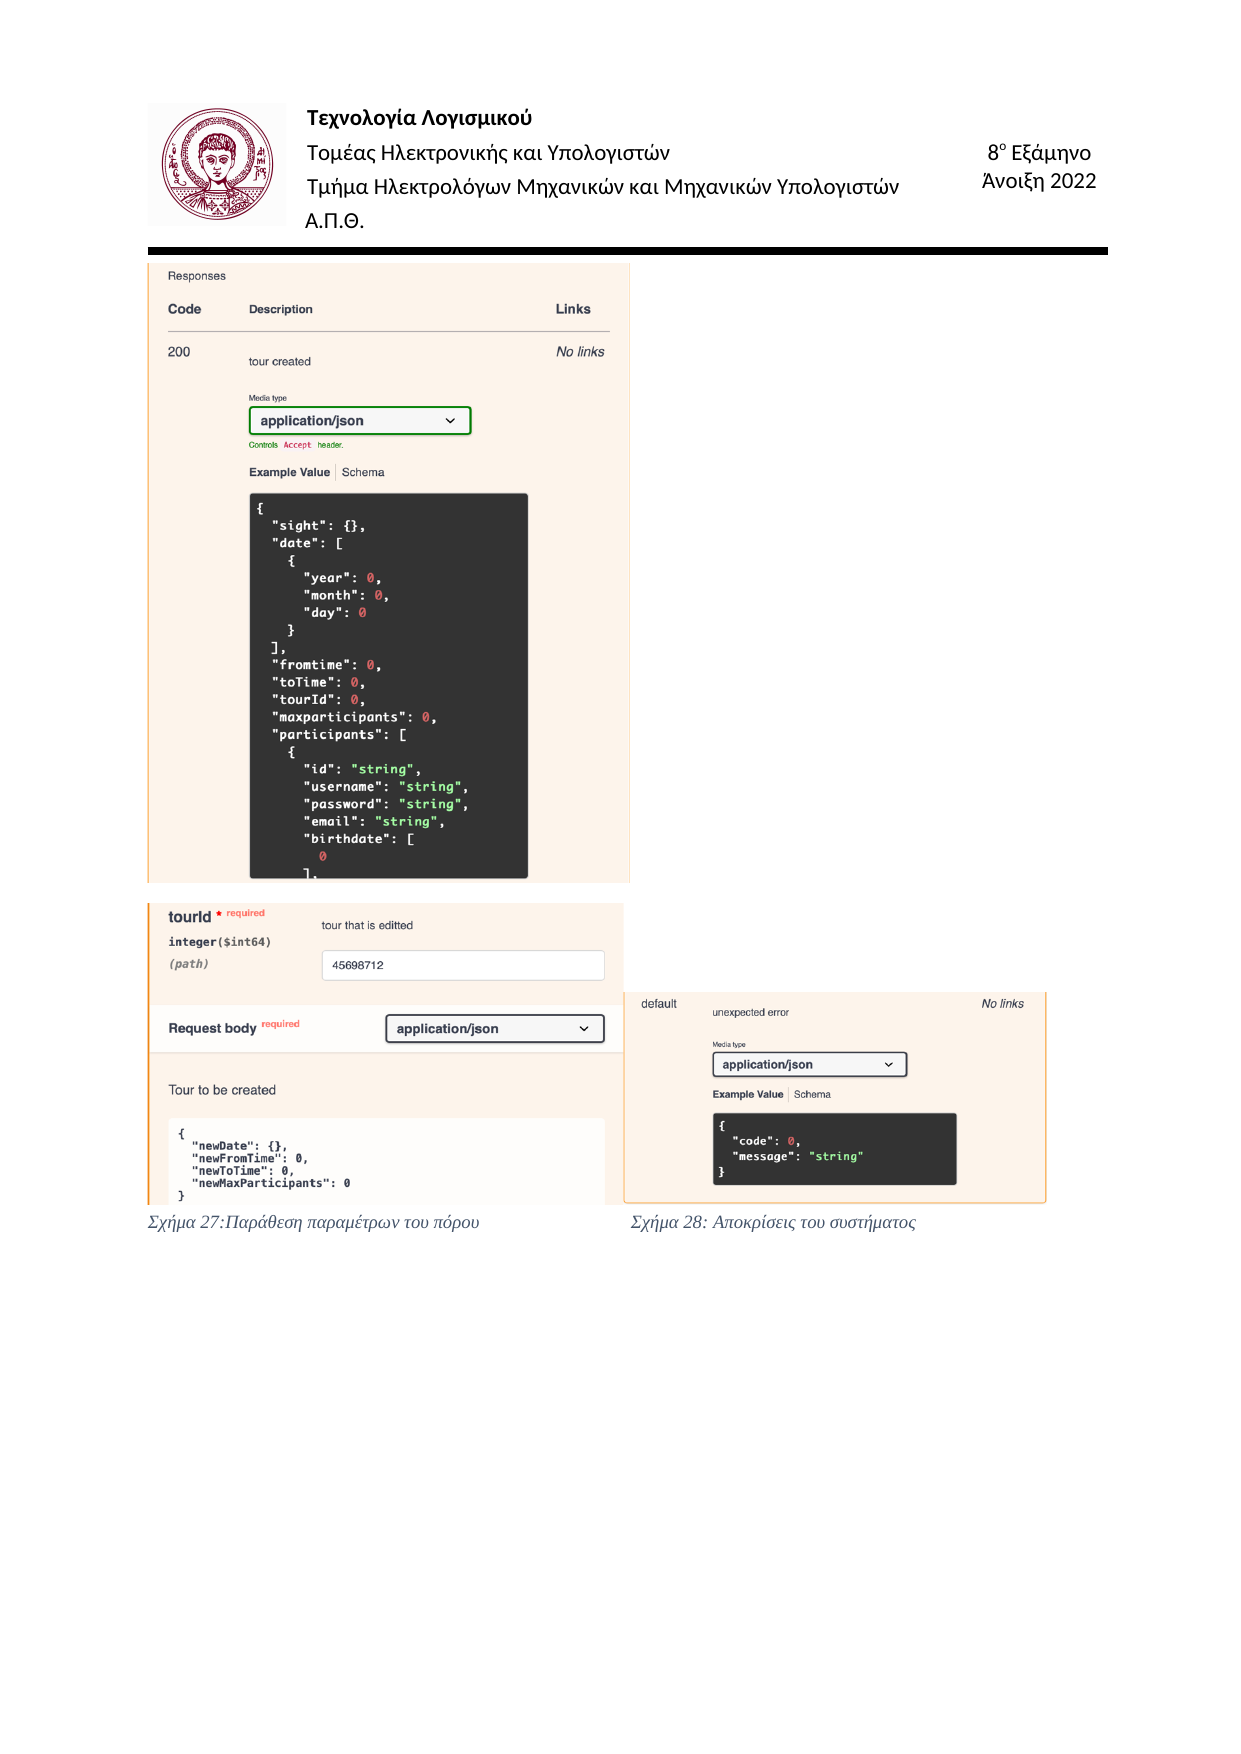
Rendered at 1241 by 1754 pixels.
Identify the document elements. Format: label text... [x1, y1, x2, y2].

picture [147, 103, 287, 226]
text Σχήμα 27:Παράθεση παραμέτρων του πόρου Σχήμα 28: Αποκρίσεις του συστήματος [148, 1211, 1092, 1232]
picture [147, 263, 630, 883]
picture [147, 903, 1047, 1205]
